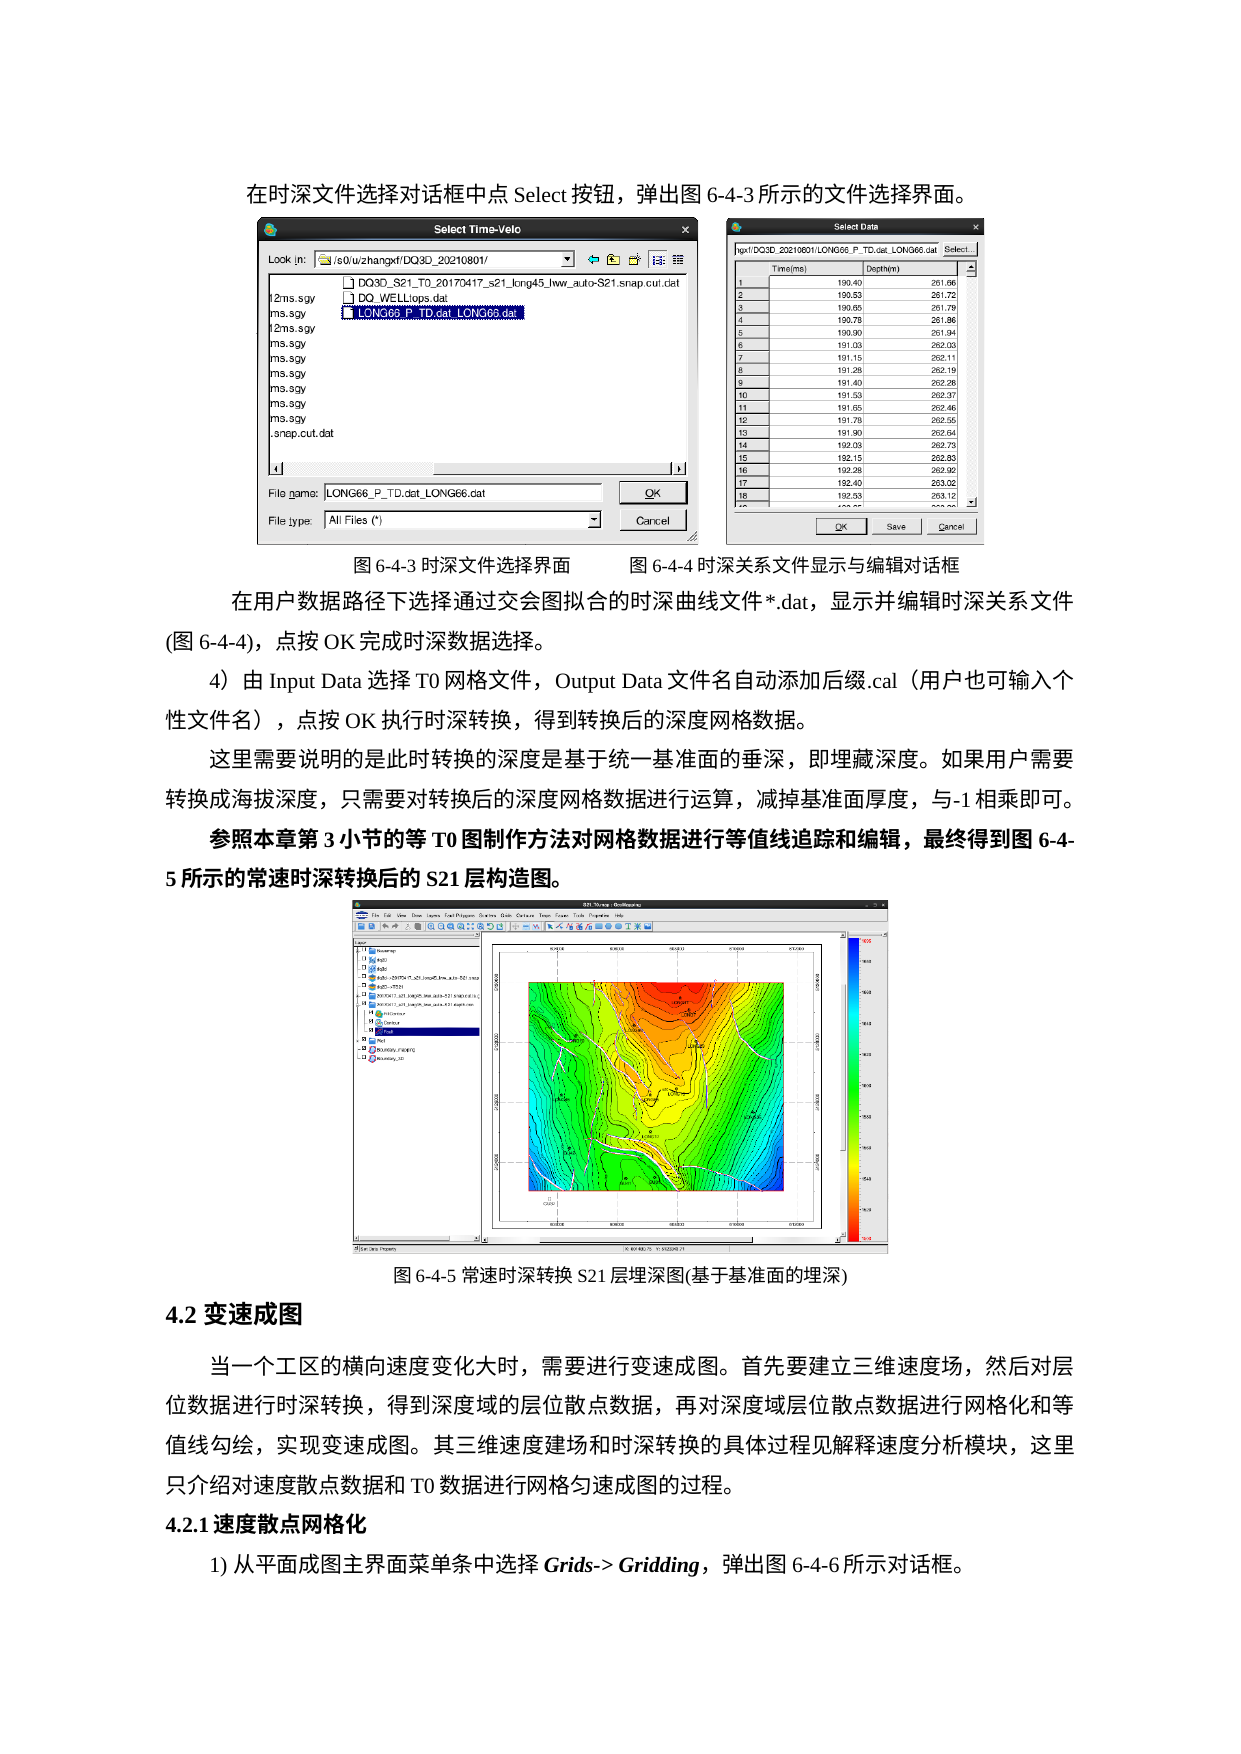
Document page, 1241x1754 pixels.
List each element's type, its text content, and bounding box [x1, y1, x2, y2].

text 在用户数据路径下选择通过交会图拟合的时深曲线文件*.dat，显示并编辑时深关系文件(图6-4-4)，点按OK完成时深数据选择。 [165, 584, 1075, 655]
text 图6-4-5 常速时深转换S21层埋深图(基于基准面的埋深) [165, 1261, 1075, 1288]
text 图6-4-3 时深文件选择界面 图6-4-4 时深关系文件显示与编辑对话框 [165, 550, 1075, 577]
picture [726, 218, 985, 545]
text 参照本章第3小节的等T0图制作方法对网格数据进行等值线追踪和编辑，最终得到图6-4-5所示的常速时深转换后的S21层构造图。 [165, 822, 1075, 893]
text 1) 从平面成图主界面菜单条中选择Grids-> Gridding，弹出图6-4-6所示对话框。 [165, 1547, 1075, 1578]
subtitle 4.2 变速成图 [165, 1294, 1075, 1331]
text 在时深文件选择对话框中点Select按钮，弹出图6-4-3所示的文件选择界面。 [224, 177, 1075, 209]
text 当一个工区的横向速度变化大时，需要进行变速成图。首先要建立三维速度场，然后对层位数据进行时深转换，得到深度域的层位散点数据，再对深度域层位散点数据进行网格化和等值线勾绘，实现变速成图。其三维速度建场和时深转换的具体过程见解释速度分析模块，这里只介绍对速度散点数据和T0数据进行网格匀速成图的过程。 [165, 1349, 1075, 1499]
text 4.2.1速度散点网格化 [165, 1507, 1075, 1539]
text 4）由Input Data选择T0网格文件，Output Data文件名自动添加后缀.cal（用户也可输入个性文件名），点按OK执行时深转换，得到转换后的深度网格数据。 [165, 663, 1075, 734]
picture [352, 900, 889, 1254]
text 这里需要说明的是此时转换的深度是基于统一基准面的垂深，即埋藏深度。如果用户需要转换成海拔深度，只需要对转换后的深度网格数据进行运算，减掉基准面厚度，与-1相乘即可。 [165, 742, 1075, 814]
picture [256, 216, 699, 545]
